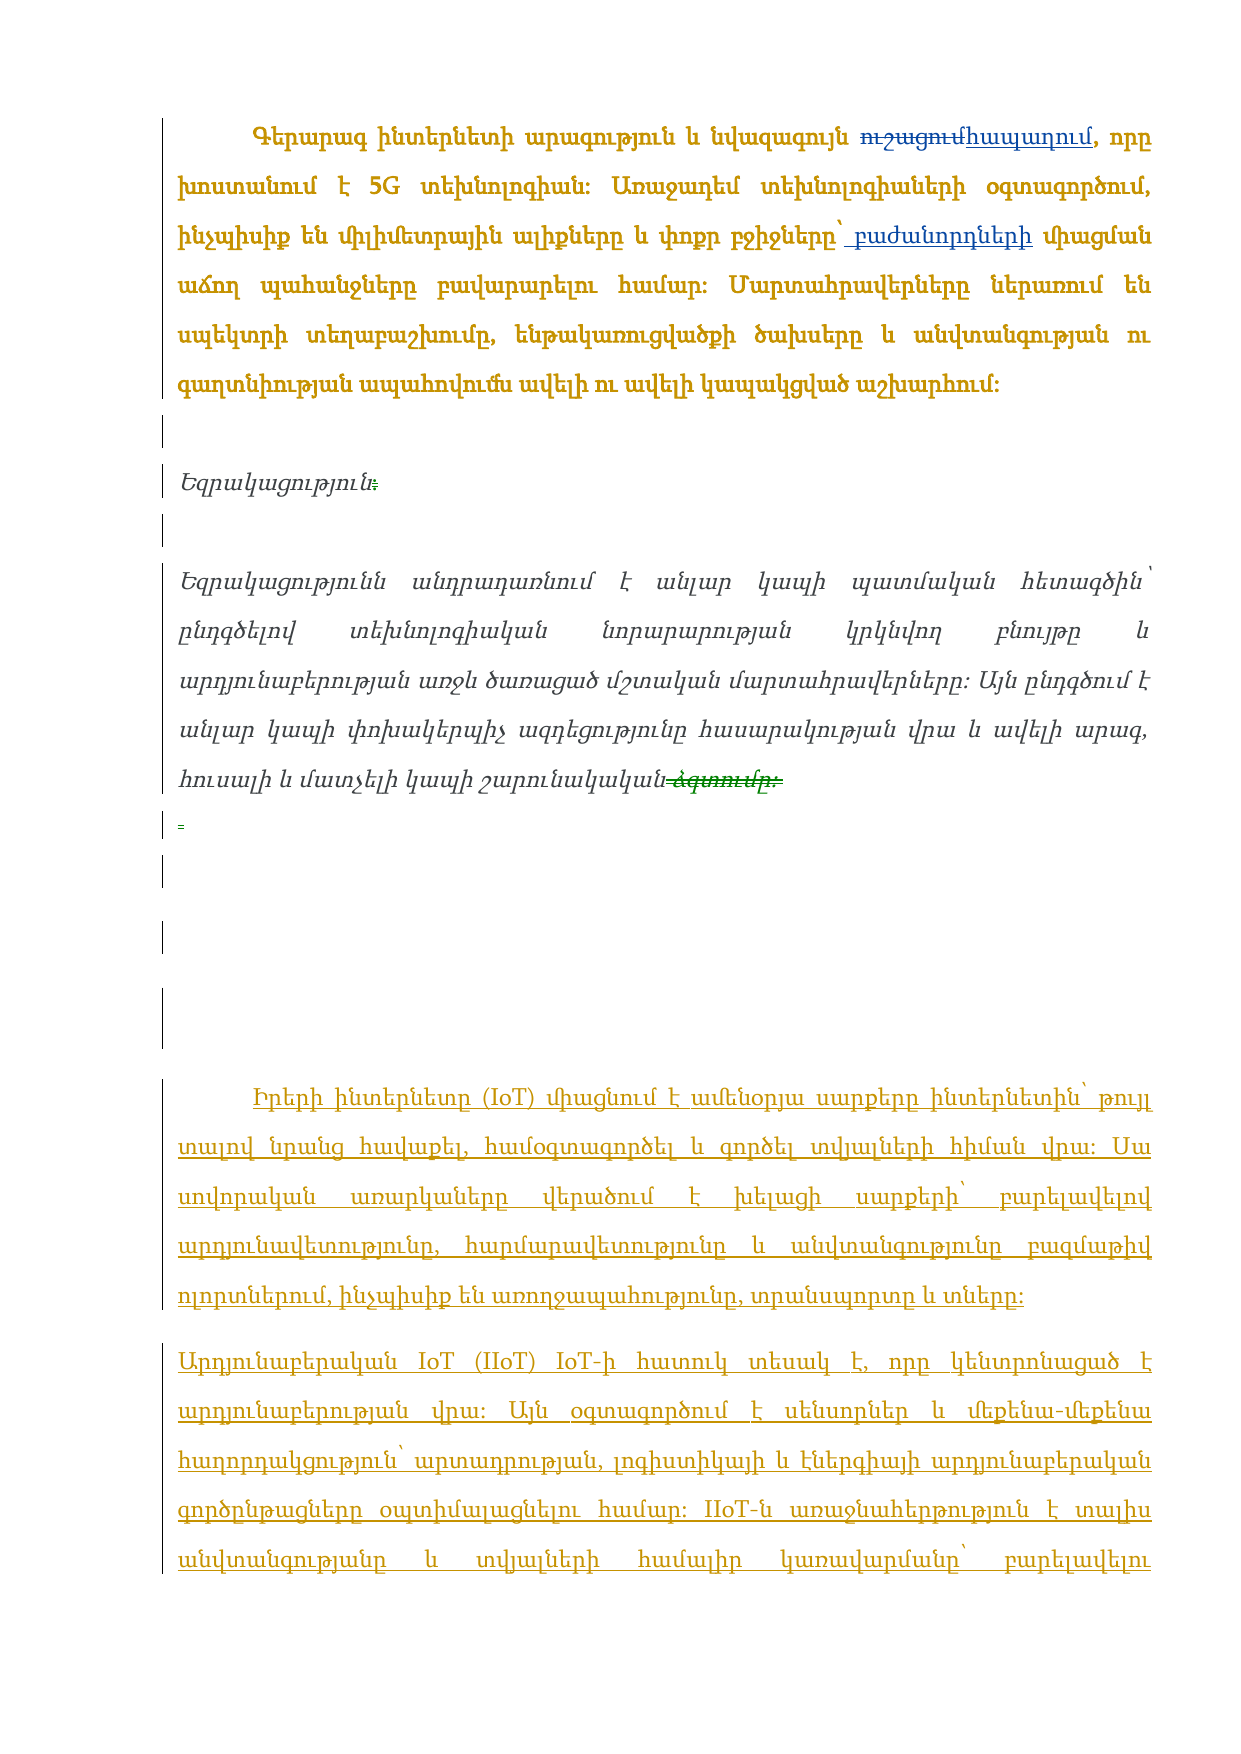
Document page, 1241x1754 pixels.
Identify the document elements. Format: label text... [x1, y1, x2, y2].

text Գերարագ ինտերնետի արագություն և նվազագույն , որը խոստանում է 5G տեխնոլոգիան: Առաջադեմ տեխնոլոգիաների օգտագործում, ինչպիսիք են միլիմետրային ալիքները և փոքր բջիջները՝ միացման աճող պահանջները բավարարելու համար: Մարտահրավերները ներառում են սպեկտրի տեղաբաշխումը, ենթակառուցվածքի ծախսերը և անվտանգության ու գաղտնիության ապահովումն ավելի ու ավելի կապակցված աշխարհում: [177, 118, 1152, 398]
